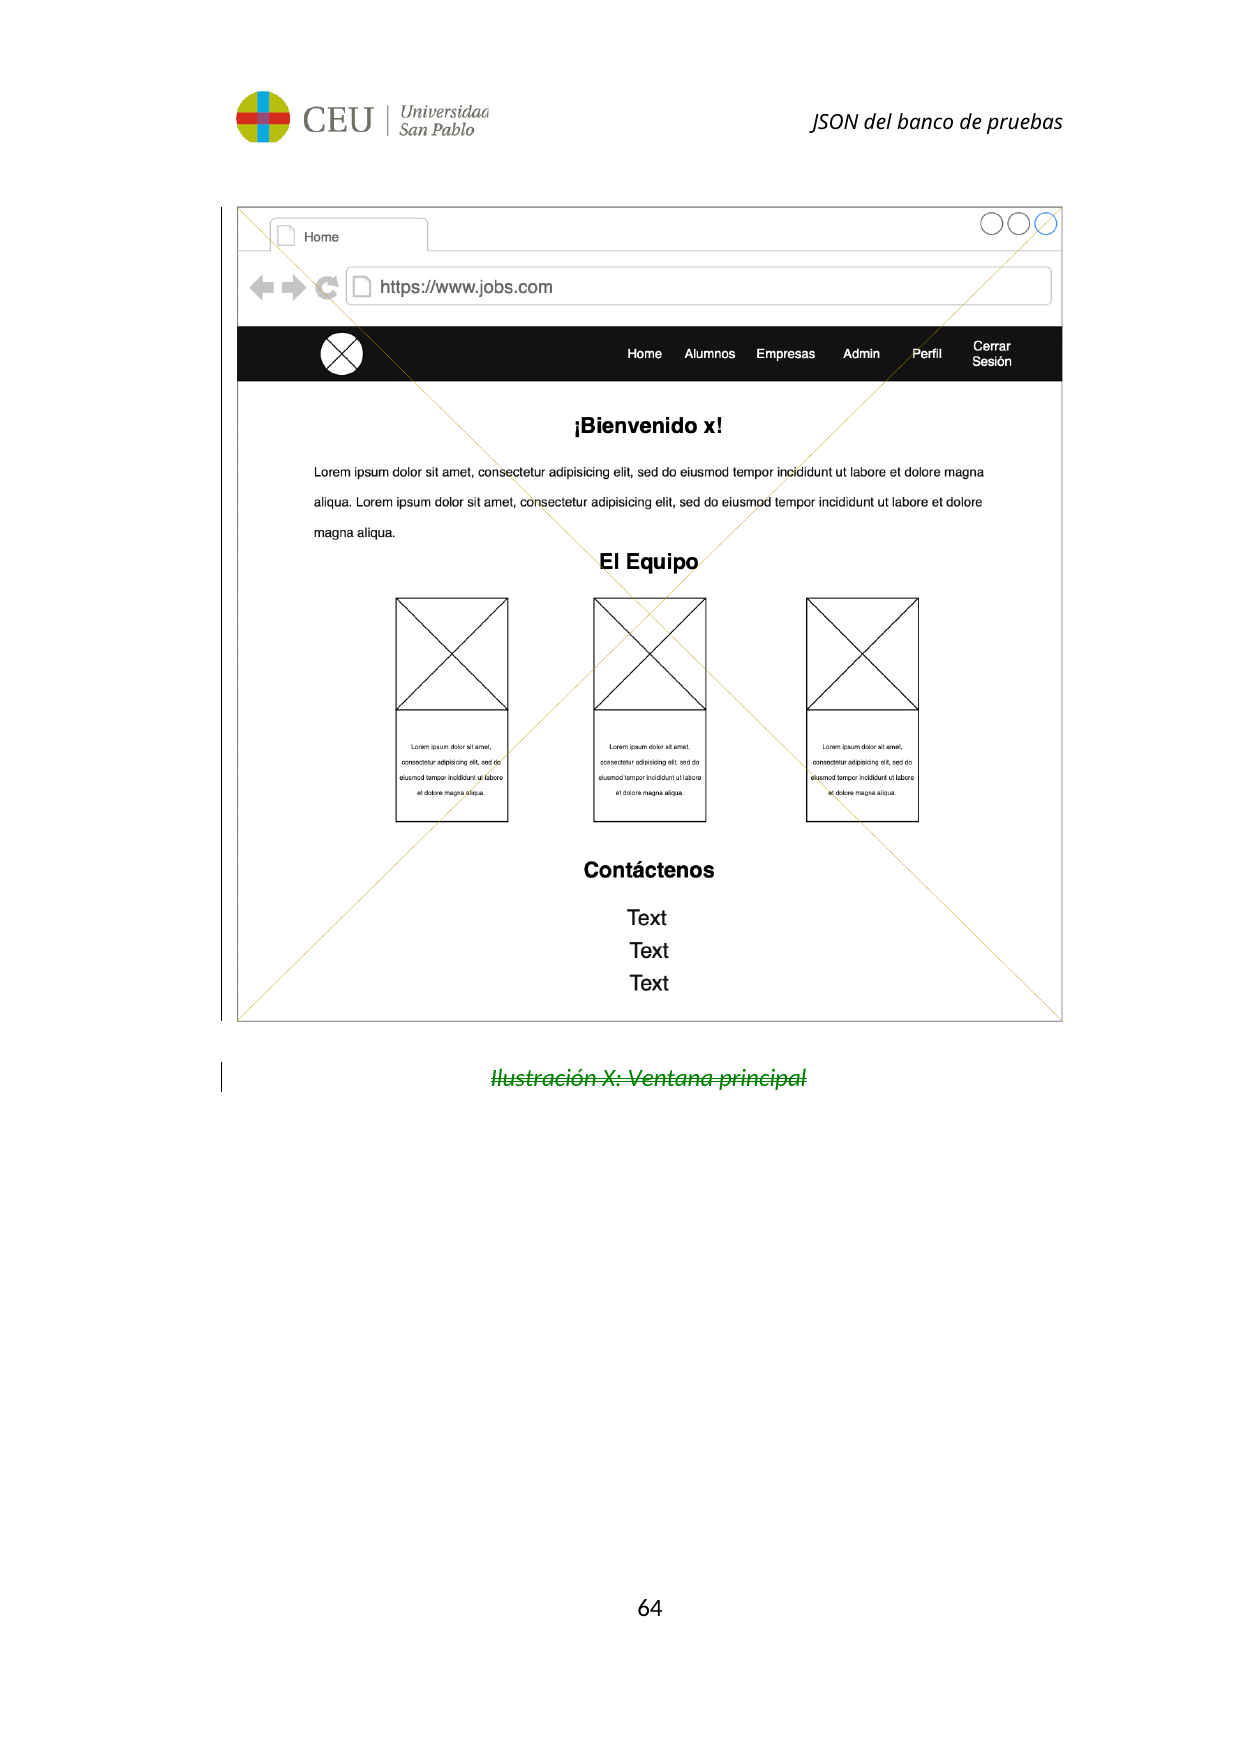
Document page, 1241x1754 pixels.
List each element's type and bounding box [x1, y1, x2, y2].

picture [651, 208, 1063, 1020]
picture [237, 206, 1062, 613]
picture [236, 208, 648, 1020]
picture [238, 615, 1062, 1022]
picture [235, 89, 489, 143]
